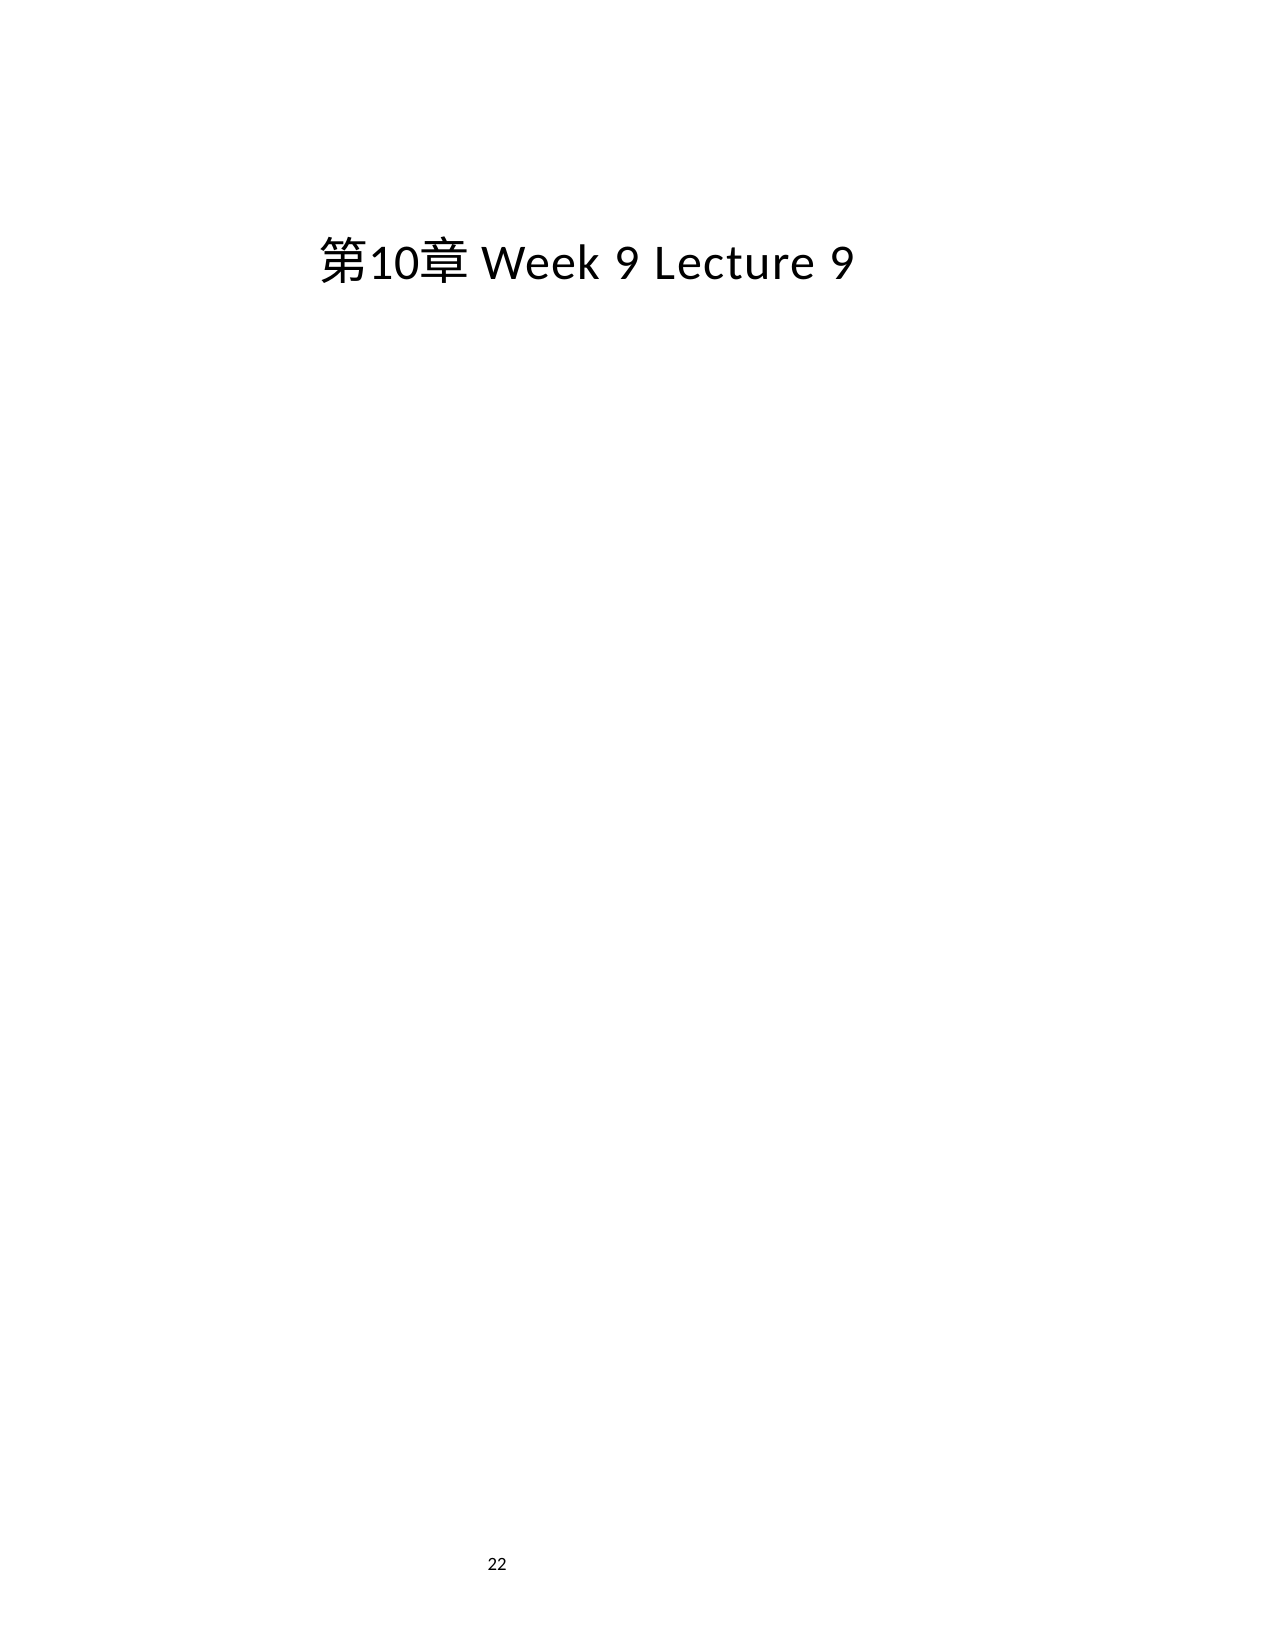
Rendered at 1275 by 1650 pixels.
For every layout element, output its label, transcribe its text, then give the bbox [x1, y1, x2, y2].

list Week 9 Lecture 9 [319, 221, 1087, 294]
